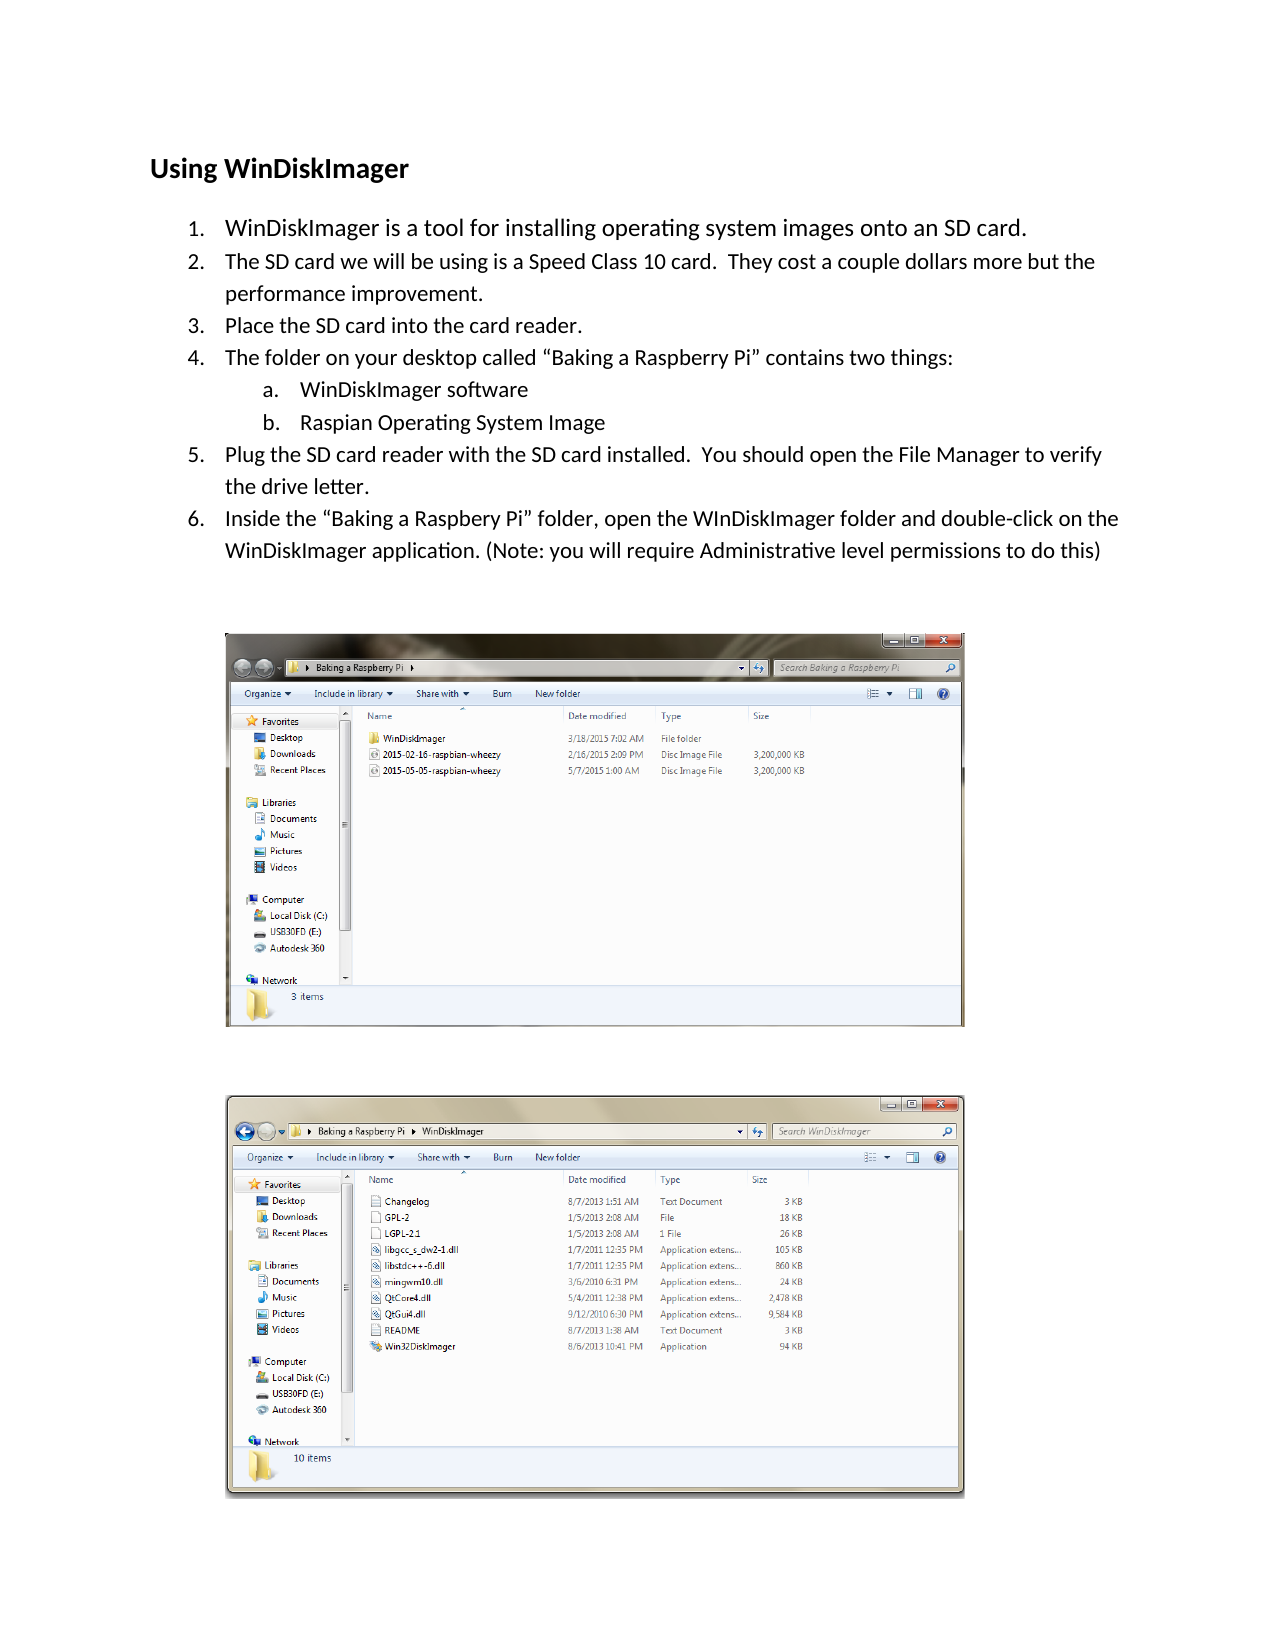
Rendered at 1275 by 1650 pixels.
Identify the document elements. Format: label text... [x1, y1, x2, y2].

list Raspian Operating System Image [262, 408, 1125, 436]
list WinDiskImager is a tool for installing operating system images onto an SD card. [187, 212, 1125, 242]
picture [225, 633, 965, 1027]
picture [225, 1095, 965, 1499]
text Using WinDiskImager [150, 150, 1125, 186]
list The SD card we will be using is a Speed Class 10 card. They cost a couple dollars more but the performance improvement. [187, 247, 1125, 307]
list WinDiskImager software [262, 376, 1125, 403]
list The folder on your desktop called “Baking a Raspberry Pi” contains two things: [187, 343, 1125, 371]
list Inside the “Baking a Raspbery Pi” folder, open the WInDiskImager folder and double-click on the WinDiskImager application. (Note: you will require Administrative level permissions to do this) [187, 504, 1125, 564]
list Plug the SD card reader with the SD card installed. You should open the File Manager to verify the drive letter. [187, 440, 1125, 500]
list Place the SD card into the card reader. [187, 311, 1125, 339]
